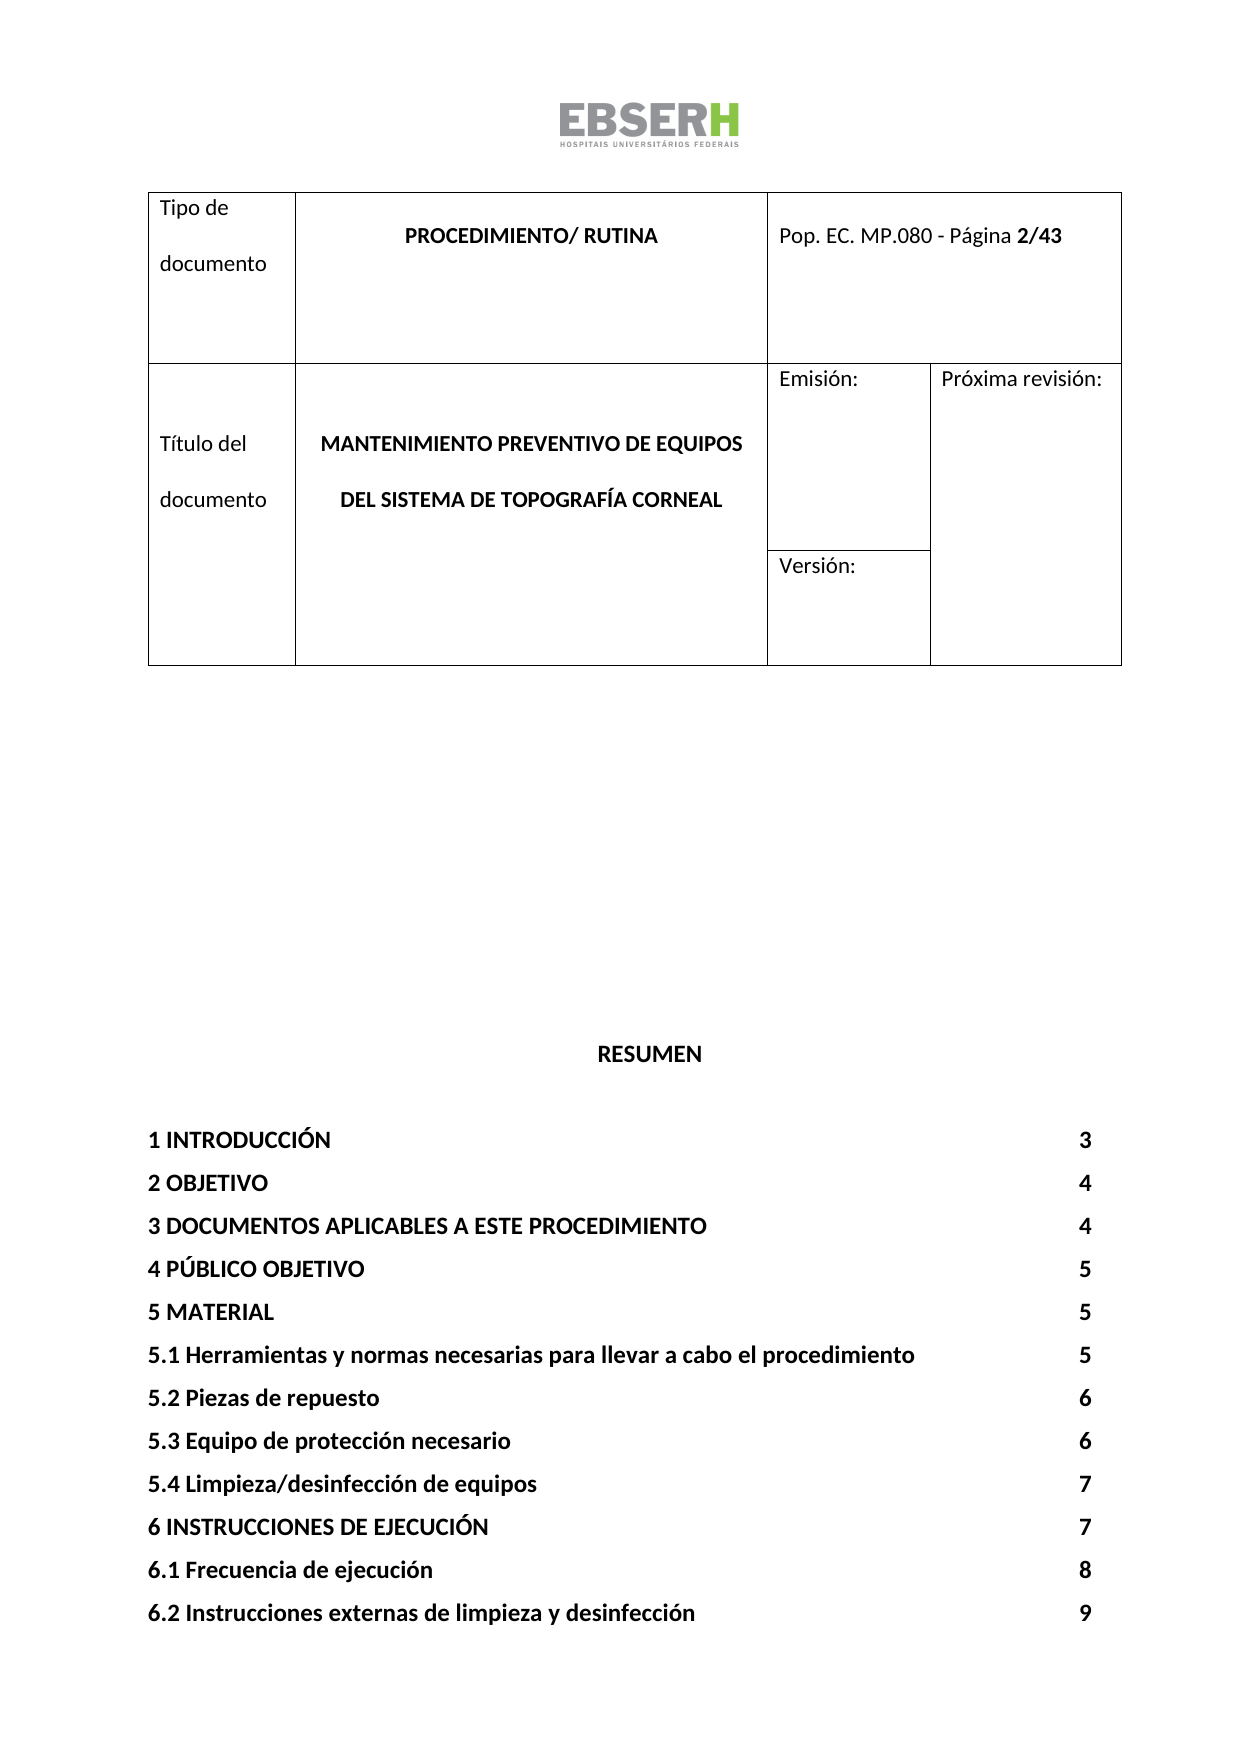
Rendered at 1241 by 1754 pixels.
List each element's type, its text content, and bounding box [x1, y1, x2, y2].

text RESUMEN [148, 1038, 1152, 1069]
picture [558, 101, 741, 147]
